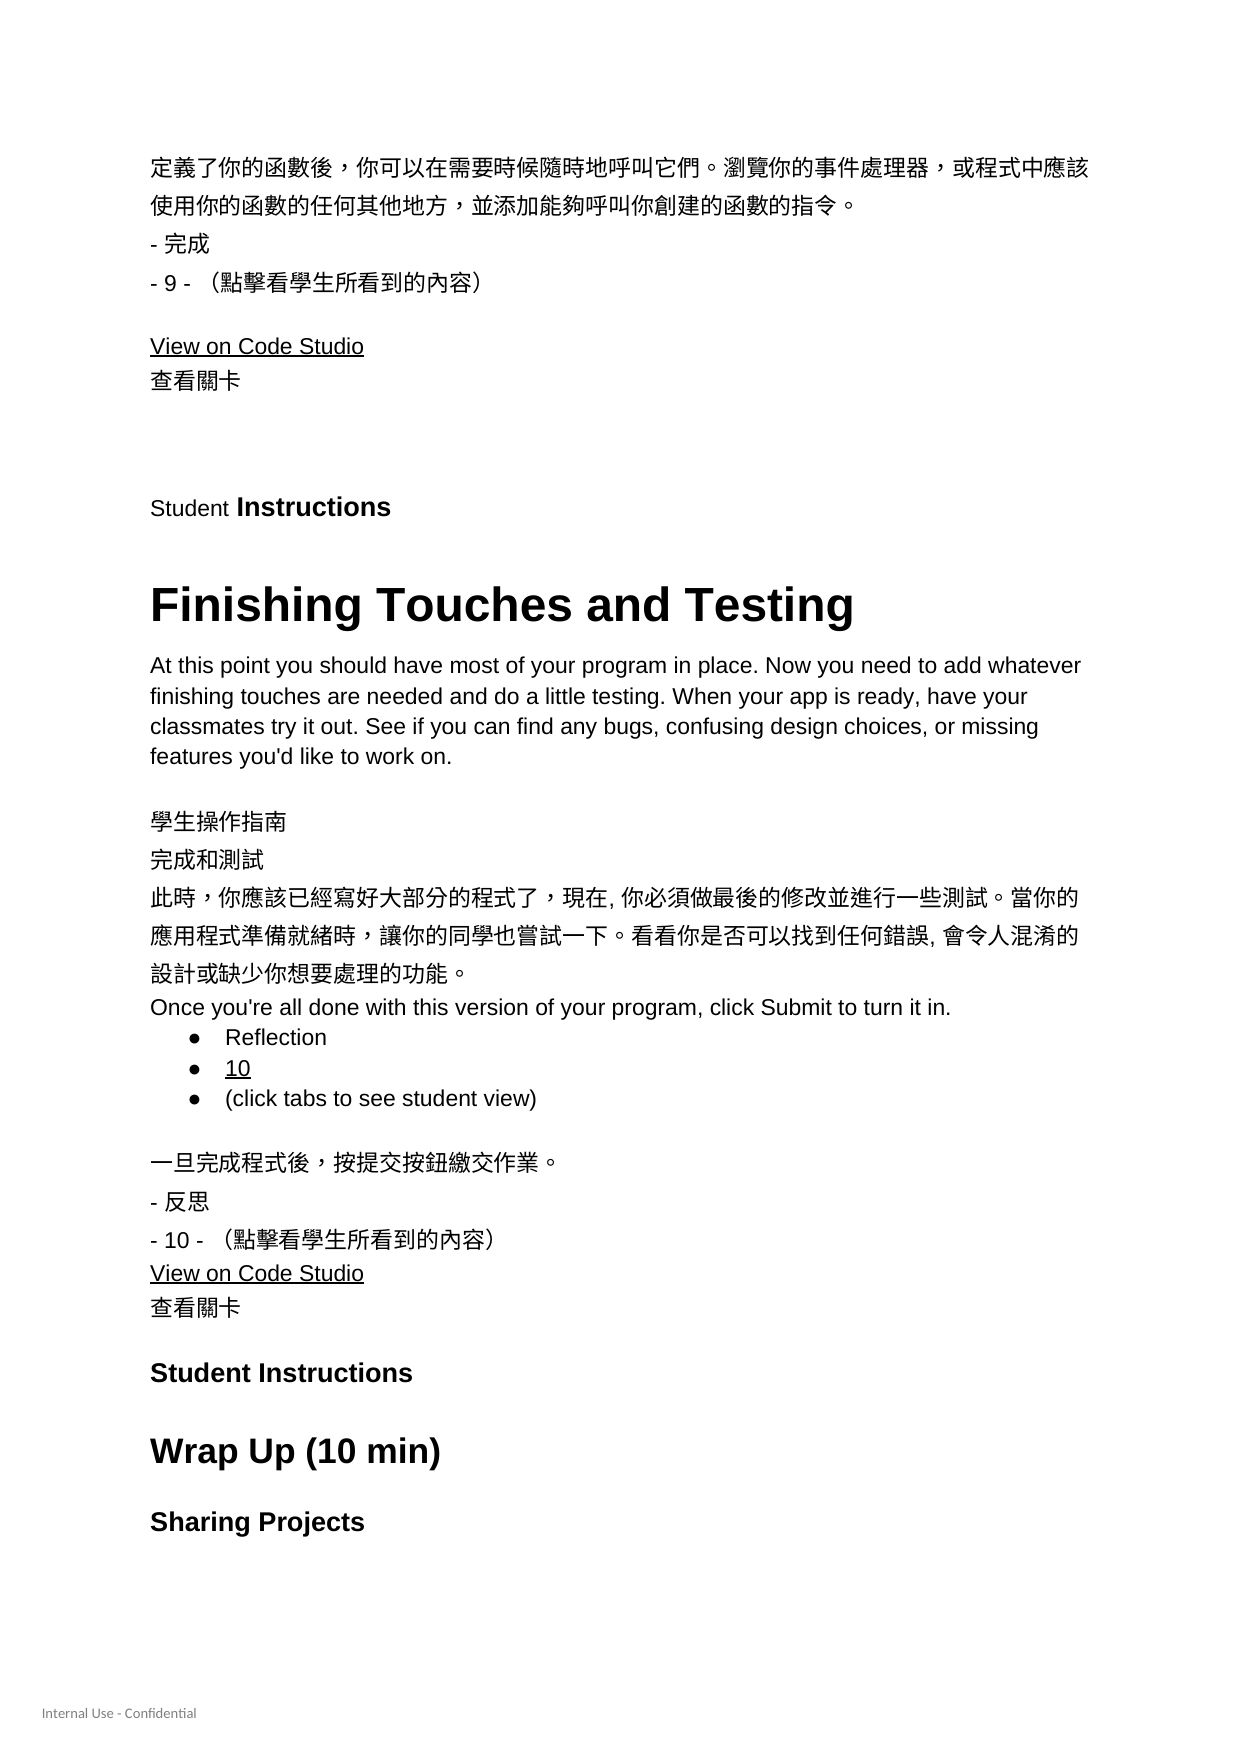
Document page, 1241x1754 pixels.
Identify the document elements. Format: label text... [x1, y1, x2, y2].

text 查看關卡 [150, 1290, 1090, 1323]
subtitle Finishing Touches and Testing [150, 577, 1090, 632]
subtitle Student Instructions [150, 491, 1090, 522]
subtitle Wrap Up (10 min) [150, 1431, 1090, 1471]
subtitle Student Instructions [150, 1357, 1090, 1388]
text View on Code Studio [150, 333, 1090, 359]
text 學生操作指南 [150, 803, 1090, 837]
text 查看關卡 [150, 363, 1090, 396]
text Once you're all done with this version of your program, click Submit to turn it in. [150, 994, 1090, 1021]
list 10 [187, 1054, 1090, 1081]
text - 完成 [150, 226, 1090, 259]
list Reflection [187, 1024, 1090, 1051]
list (click tabs to see student view) [187, 1085, 1090, 1111]
text - 反思 [150, 1183, 1090, 1217]
text 此時，你應該已經寫好大部分的程式了，現在, 你必須做最後的修改並進行一些測試。當你的應用程式準備就緒時，讓你的同學也嘗試一下。看看你是否可以找到任何錯誤, 會令人混淆的設計或缺少你想要處理的功能。 [150, 880, 1090, 989]
text At this point you should have most of your program in place. Now you need to add whatever finishing touches are needed and do a little testing. When your app is ready, have your classmates try it out. See if you can find any bugs, confusing design choices, or missing features you'd like to work on. [150, 652, 1090, 769]
text 一旦完成程式後，按提交按鈕繳交作業。 [150, 1145, 1090, 1178]
text - 9 - （點擊看學生所看到的內容） [150, 264, 1090, 298]
text View on Code Studio [150, 1259, 1090, 1286]
text 完成和測試 [150, 842, 1090, 875]
text 定義了你的函數後，你可以在需要時候隨時地呼叫它們。瀏覽你的事件處理器，或程式中應該使用你的函數的任何其他地方，並添加能夠呼叫你創建的函數的指令。 [150, 150, 1090, 221]
subtitle Sharing Projects [150, 1506, 1090, 1538]
text - 10 - （點擊看學生所看到的內容） [150, 1221, 1090, 1255]
